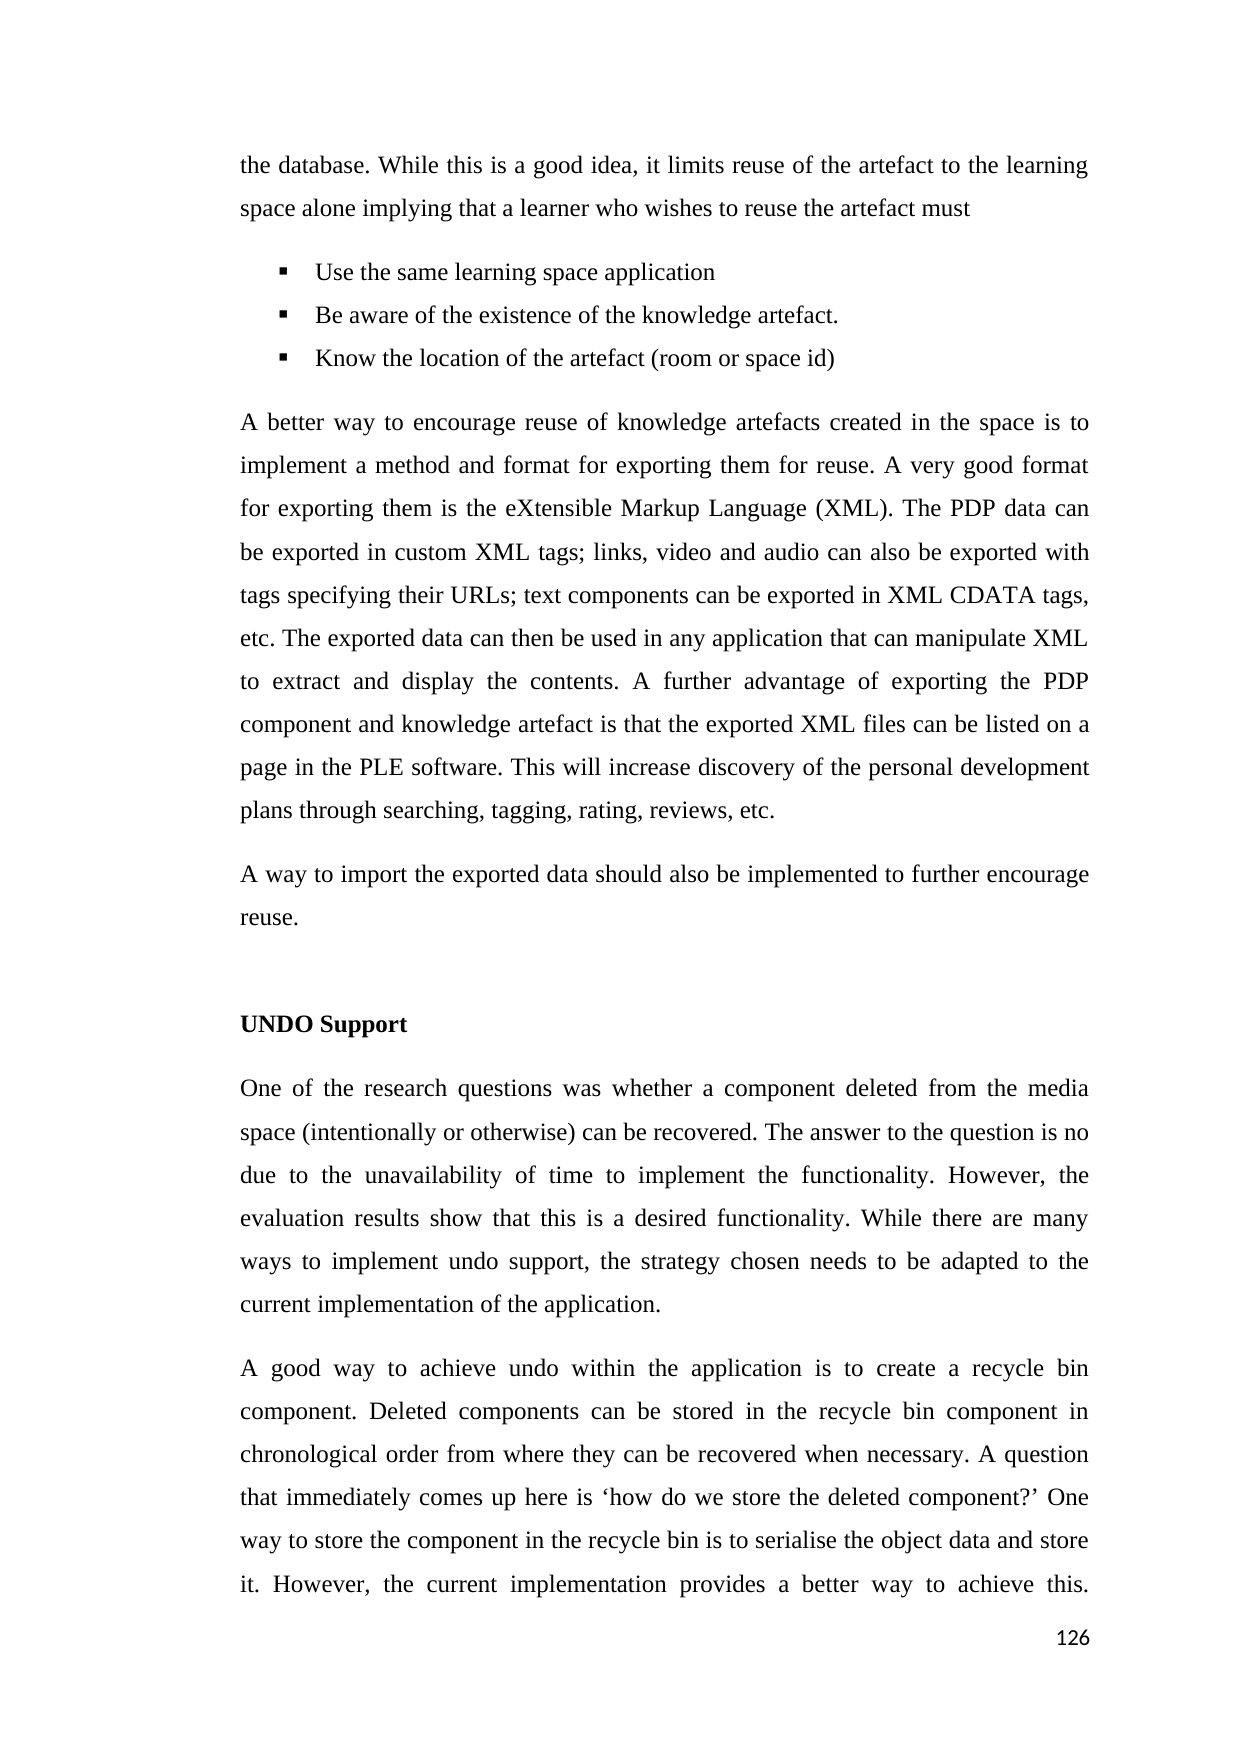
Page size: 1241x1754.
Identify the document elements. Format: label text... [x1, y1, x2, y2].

list Be aware of the existence of the knowledge artefact. [277, 300, 1090, 329]
list Know the location of the artefact (room or space id) [277, 343, 1090, 372]
text One of the research questions was whether a component deleted from the media space (intentionally or otherwise) can be recovered. The answer to the question is no due to the unavailability of time to implement the functionality. However, the evaluation results show that this is a desired functionality. While there are many ways to implement undo support, the strategy chosen needs to be adapted to the current implementation of the application. [240, 1073, 1090, 1318]
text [240, 1353, 1090, 1597]
list Use the same learning space application [277, 257, 1090, 286]
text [240, 150, 1090, 222]
text A way to import the exported data should also be implemented to further encourage reuse. [240, 859, 1090, 931]
text A better way to encourage reuse of knowledge artefacts created in the space is to implement a method and format for exporting them for reuse. A very good format for exporting them is the eXtensible Markup Language (XML). The PDP data can be exported in custom XML tags; links, video and audio can also be exported with tags specifying their URLs; text components can be exported in XML CDATA tags, etc. The exported data can then be used in any application that can manipulate XML to extract and display the contents. A further advantage of exporting the PDP component and knowledge artefact is that the exported XML files can be listed on a page in the PLE software. This will increase discovery of the personal development plans through searching, tagging, rating, reviews, etc. [240, 407, 1090, 824]
text UNDO Support [240, 966, 1090, 1038]
